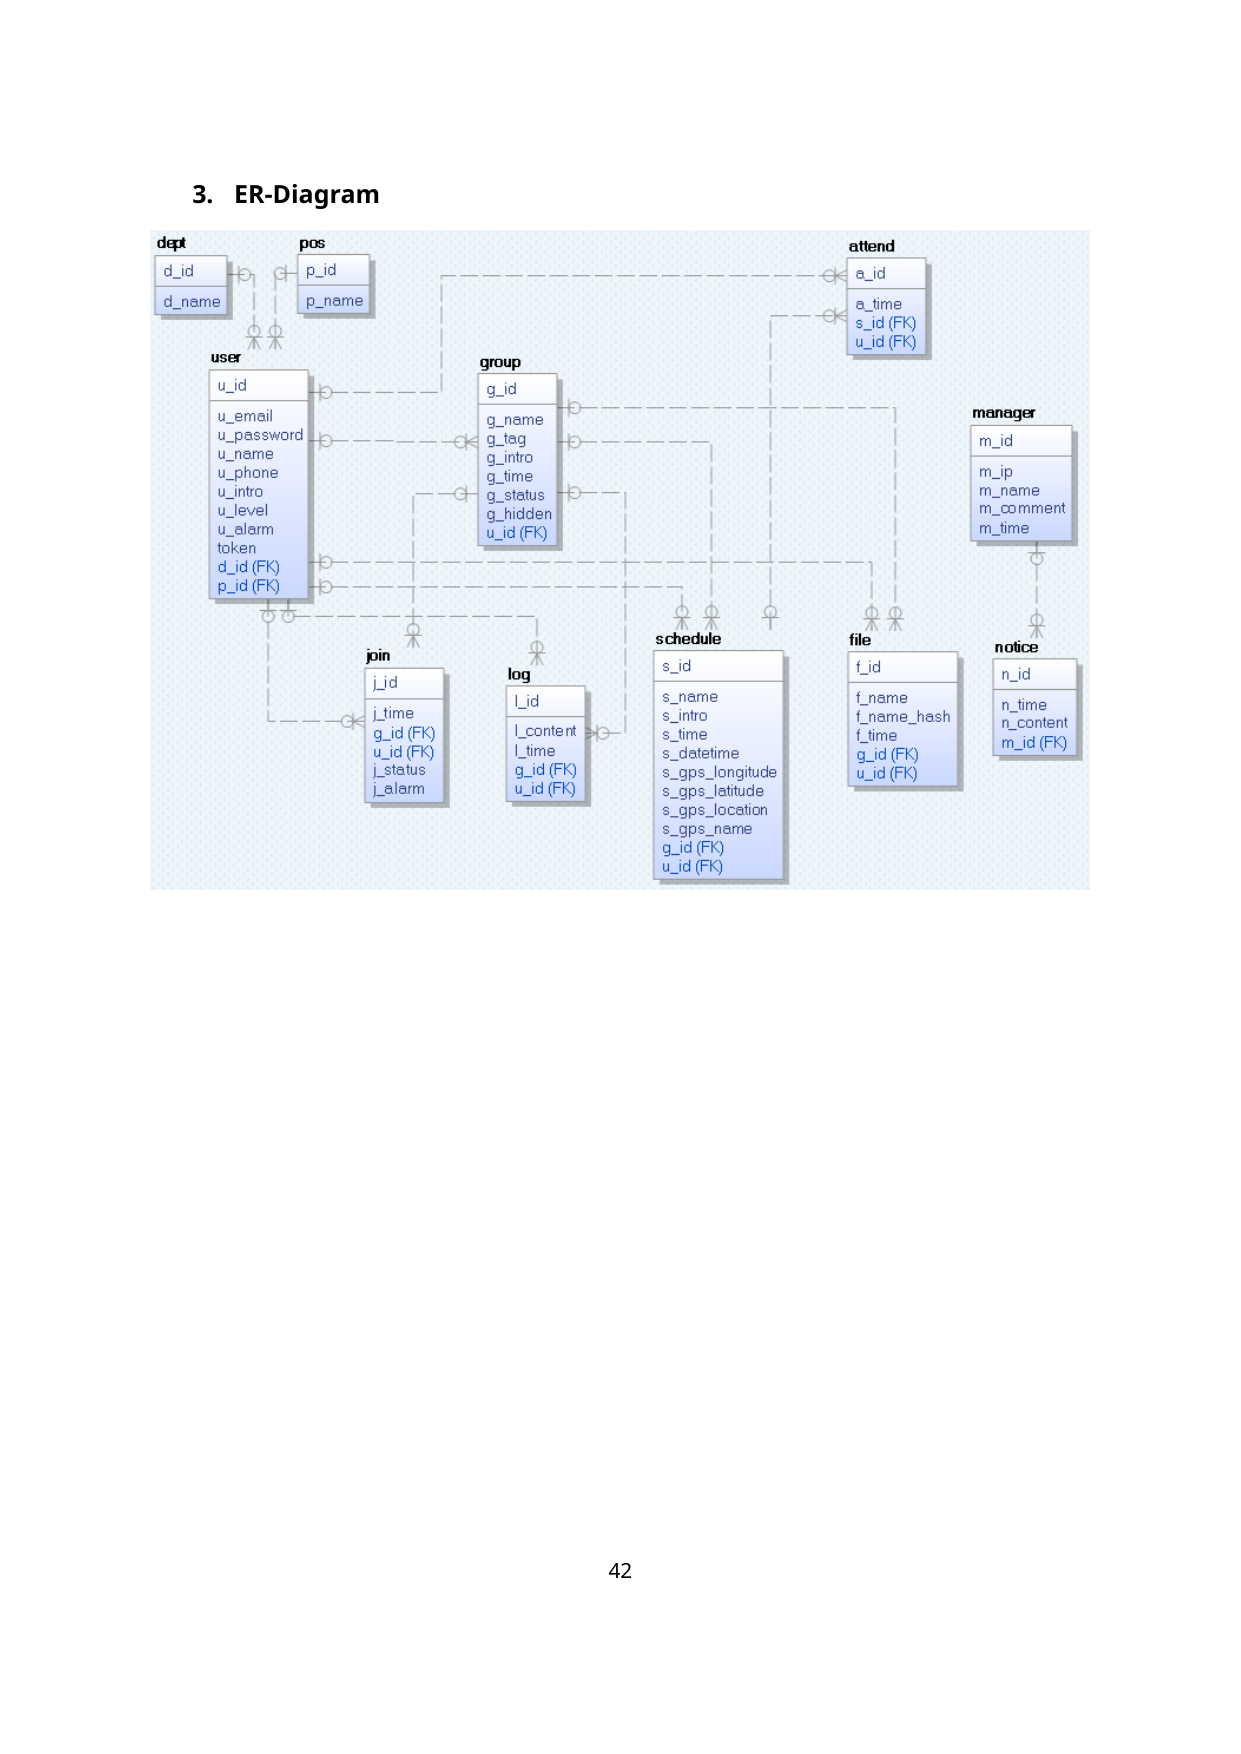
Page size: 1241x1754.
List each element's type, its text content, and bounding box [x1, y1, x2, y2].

text ER-Diagram [192, 177, 1090, 211]
